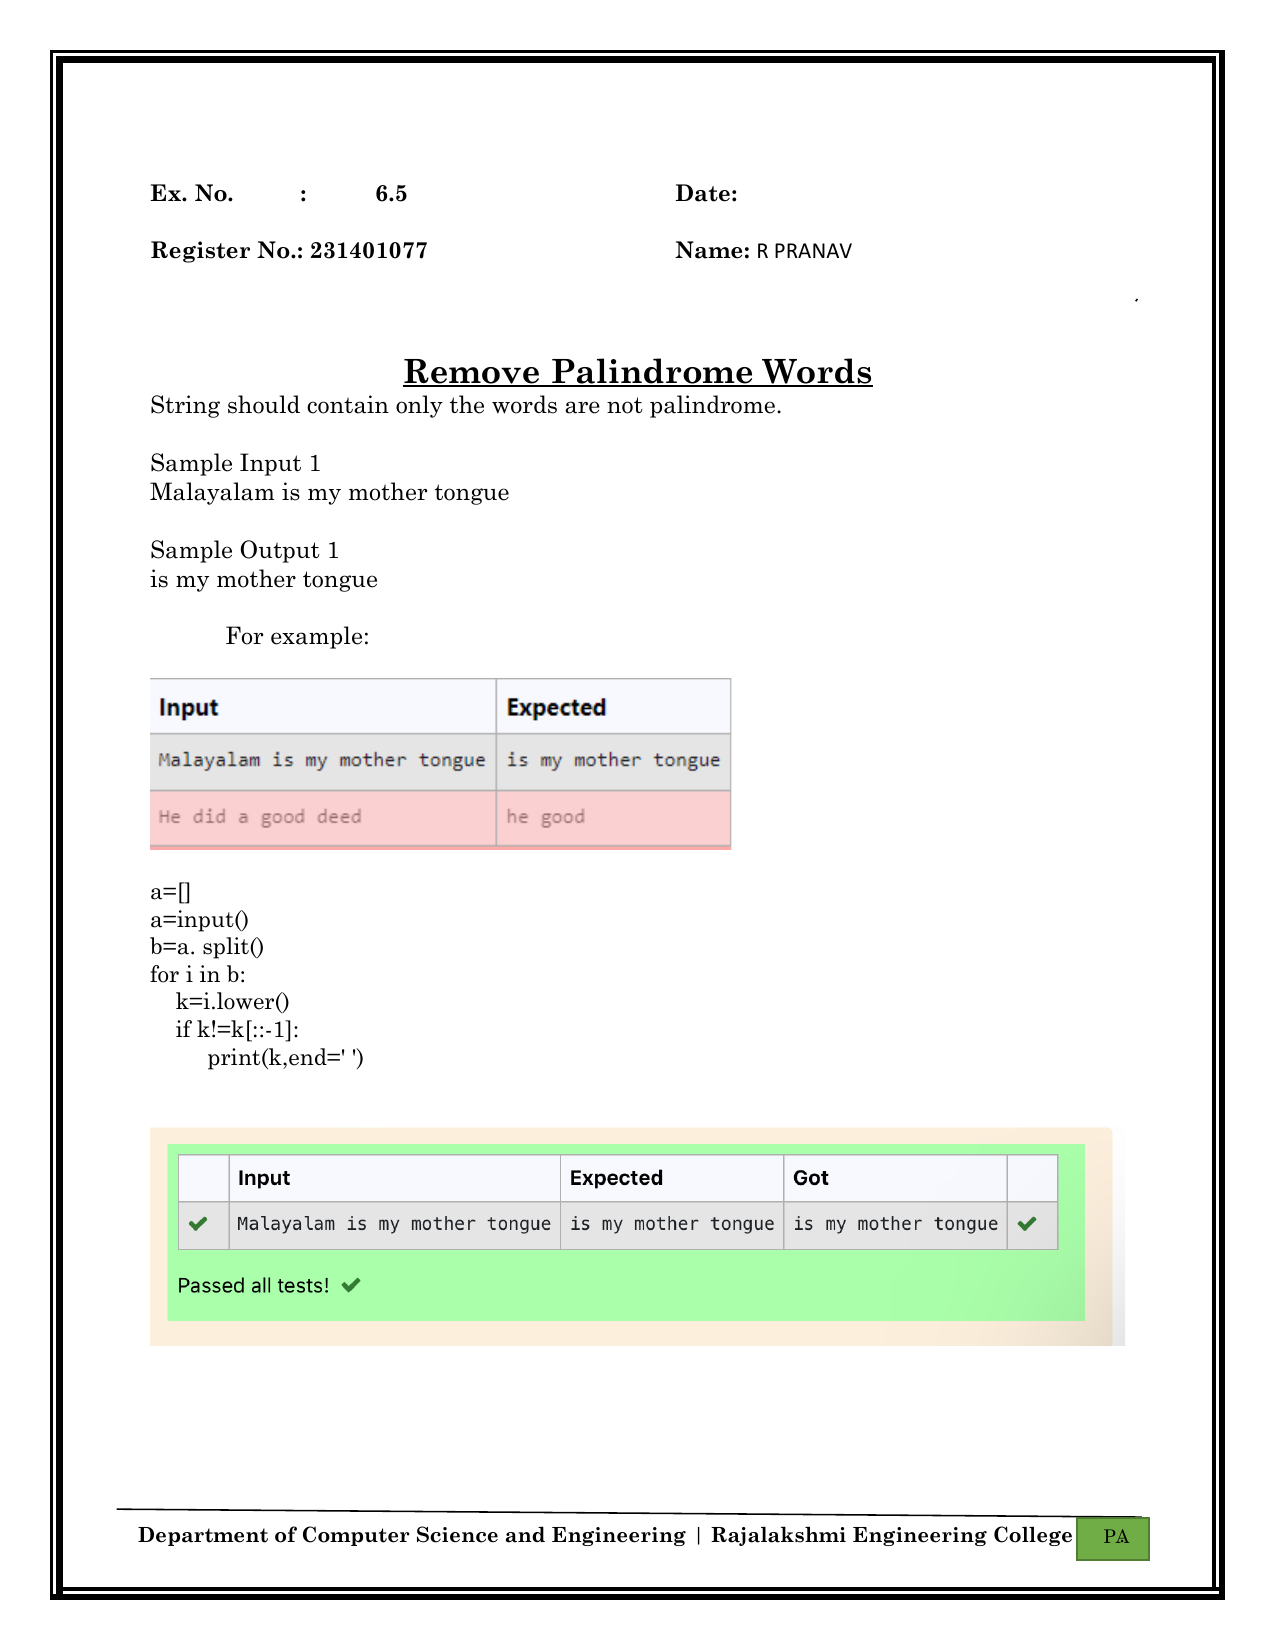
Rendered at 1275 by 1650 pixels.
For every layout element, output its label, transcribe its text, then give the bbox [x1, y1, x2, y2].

text Malayalam is my mother tongue [150, 477, 1125, 506]
text k=i.lower() [150, 987, 1125, 1015]
text b=a. split() [150, 932, 1125, 959]
text Sample Output 1 [150, 534, 1125, 563]
text is my mother tongue [150, 563, 1125, 592]
text a=[] [150, 877, 1125, 904]
text Remove Palindrome Words [150, 350, 1125, 390]
text String should contain only the words are not palindrome. [150, 390, 1125, 419]
text Ex. No. : 6.5 Date: [150, 179, 1125, 207]
picture [150, 1125, 1125, 1346]
text for i in b: [150, 959, 1125, 987]
text if k!=k[::-1]: [150, 1015, 1125, 1042]
text Sample Input 1 [150, 448, 1125, 477]
picture [150, 678, 732, 850]
text Register No.: 231401077 Name: R PRANAV [150, 236, 1125, 264]
text For example: [225, 621, 1125, 650]
text a=input() [150, 904, 1125, 932]
text print(k,end=' ') [150, 1042, 1125, 1070]
